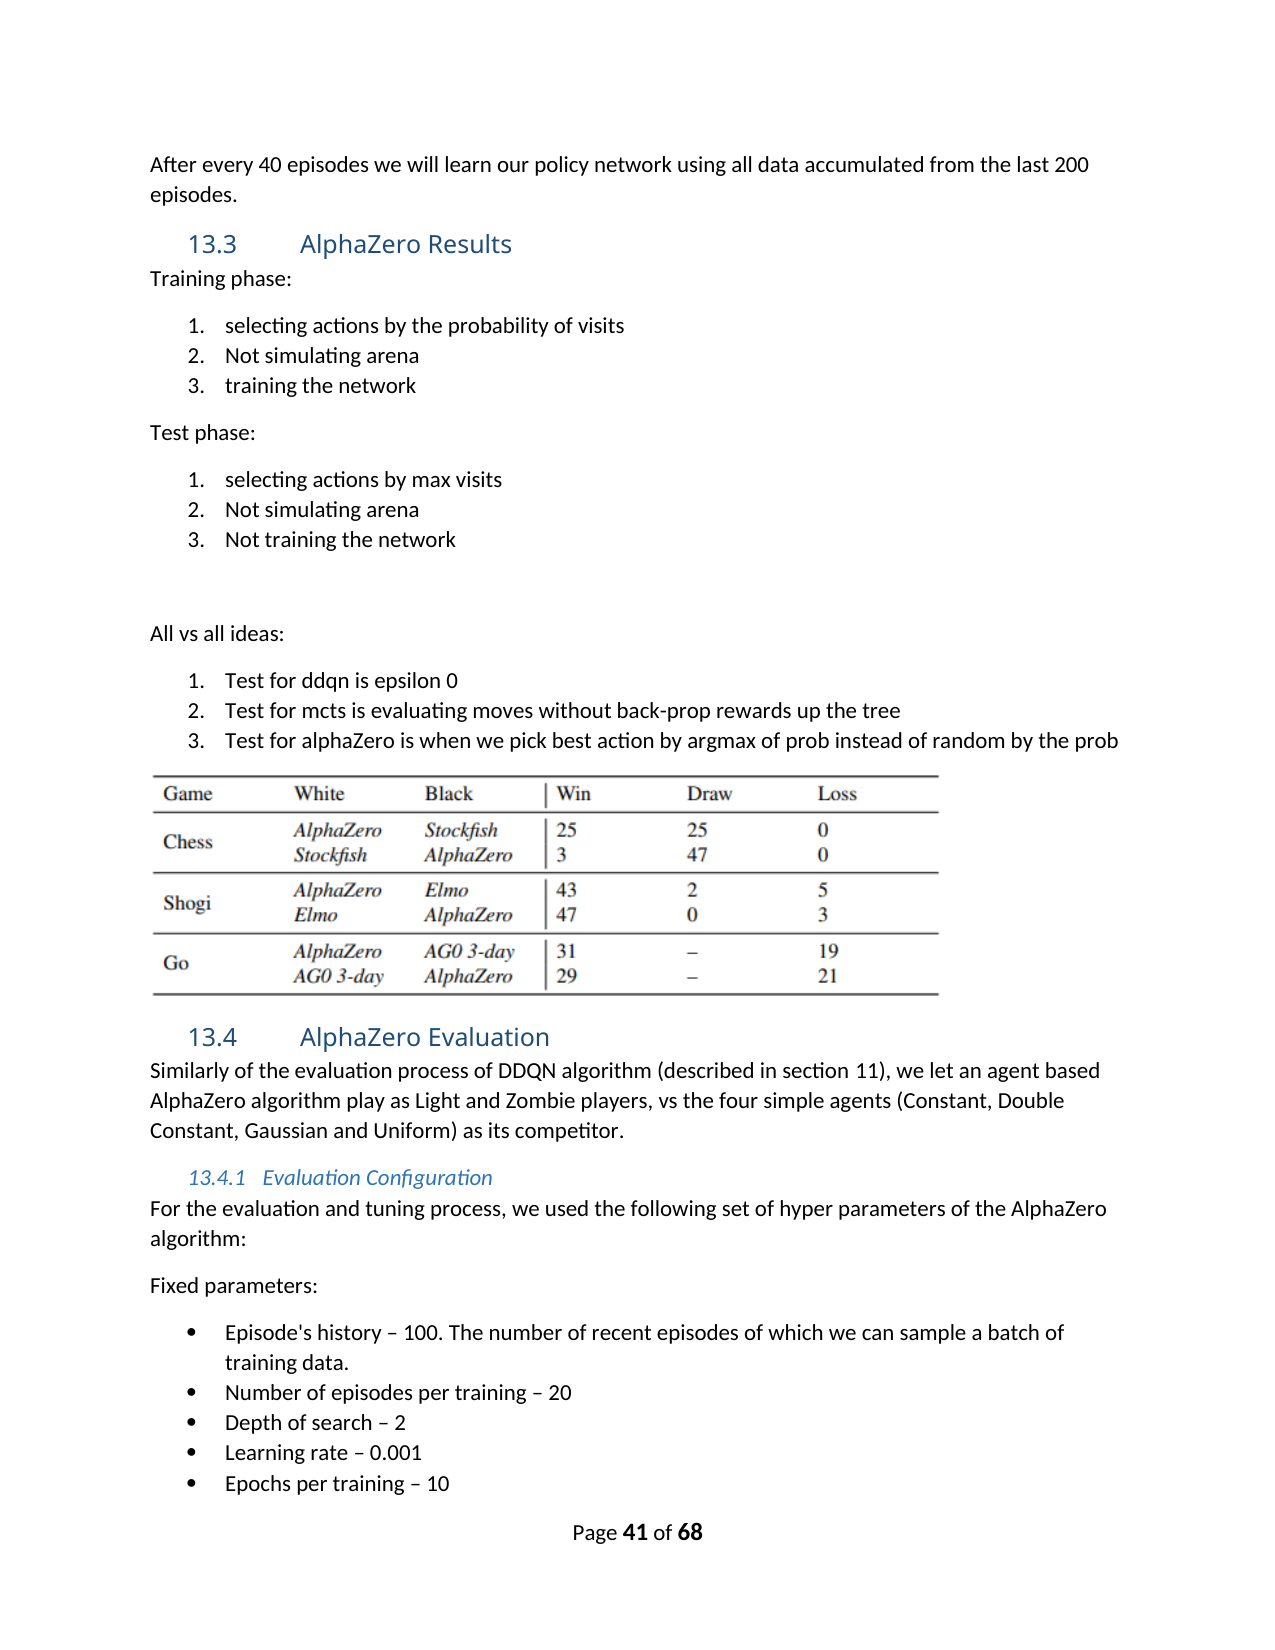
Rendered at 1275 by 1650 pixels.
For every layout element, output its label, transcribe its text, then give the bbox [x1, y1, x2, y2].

list Depth of search – 2 [187, 1408, 1125, 1436]
list selecting actions by max visits [187, 465, 1125, 493]
list Not simulating arena [187, 341, 1125, 369]
list Not simulating arena [187, 495, 1125, 523]
text Test phase: [150, 418, 1125, 446]
list Test for mcts is evaluating moves without back-prop rewards up the tree [187, 696, 1125, 724]
text Similarly of the evaluation process of DDQN algorithm (described in section ‎11), we let an agent based AlphaZero algorithm play as Light and Zombie players, vs the four simple agents (Constant, Double Constant, Gaussian and Uniform) as its competitor. [150, 1056, 1125, 1144]
list Number of episodes per training – 20 [187, 1378, 1125, 1406]
subtitle AlphaZero Results [153, 227, 1125, 261]
list training the network [187, 371, 1125, 399]
list Epochs per training – 10 [187, 1469, 1125, 1497]
list selecting actions by the probability of visits [187, 311, 1125, 339]
subtitle AlphaZero Evaluation [153, 1019, 1125, 1053]
list Test for ddqn is epsilon 0 [187, 666, 1125, 694]
list Test for alphaZero is when we pick best action by argmax of prob instead of random by the prob [187, 726, 1125, 754]
list Episode's history – 100. The number of recent episodes of which we can sample a batch of training data. [187, 1318, 1125, 1376]
list Learning rate – 0.001 [187, 1438, 1125, 1466]
text Training phase: [150, 264, 1125, 292]
text After every 40 episodes we will learn our policy network using all data accumulated from the last 200 episodes. [150, 150, 1125, 208]
text Fixed parameters: [150, 1271, 1125, 1299]
text All vs all ideas: [150, 619, 1125, 647]
list Not training the network [187, 525, 1125, 553]
subtitle Evaluation Configuration [187, 1163, 1125, 1191]
picture [150, 773, 941, 1001]
text For the evaluation and tuning process, we used the following set of hyper parameters of the AlphaZero algorithm: [150, 1194, 1125, 1252]
